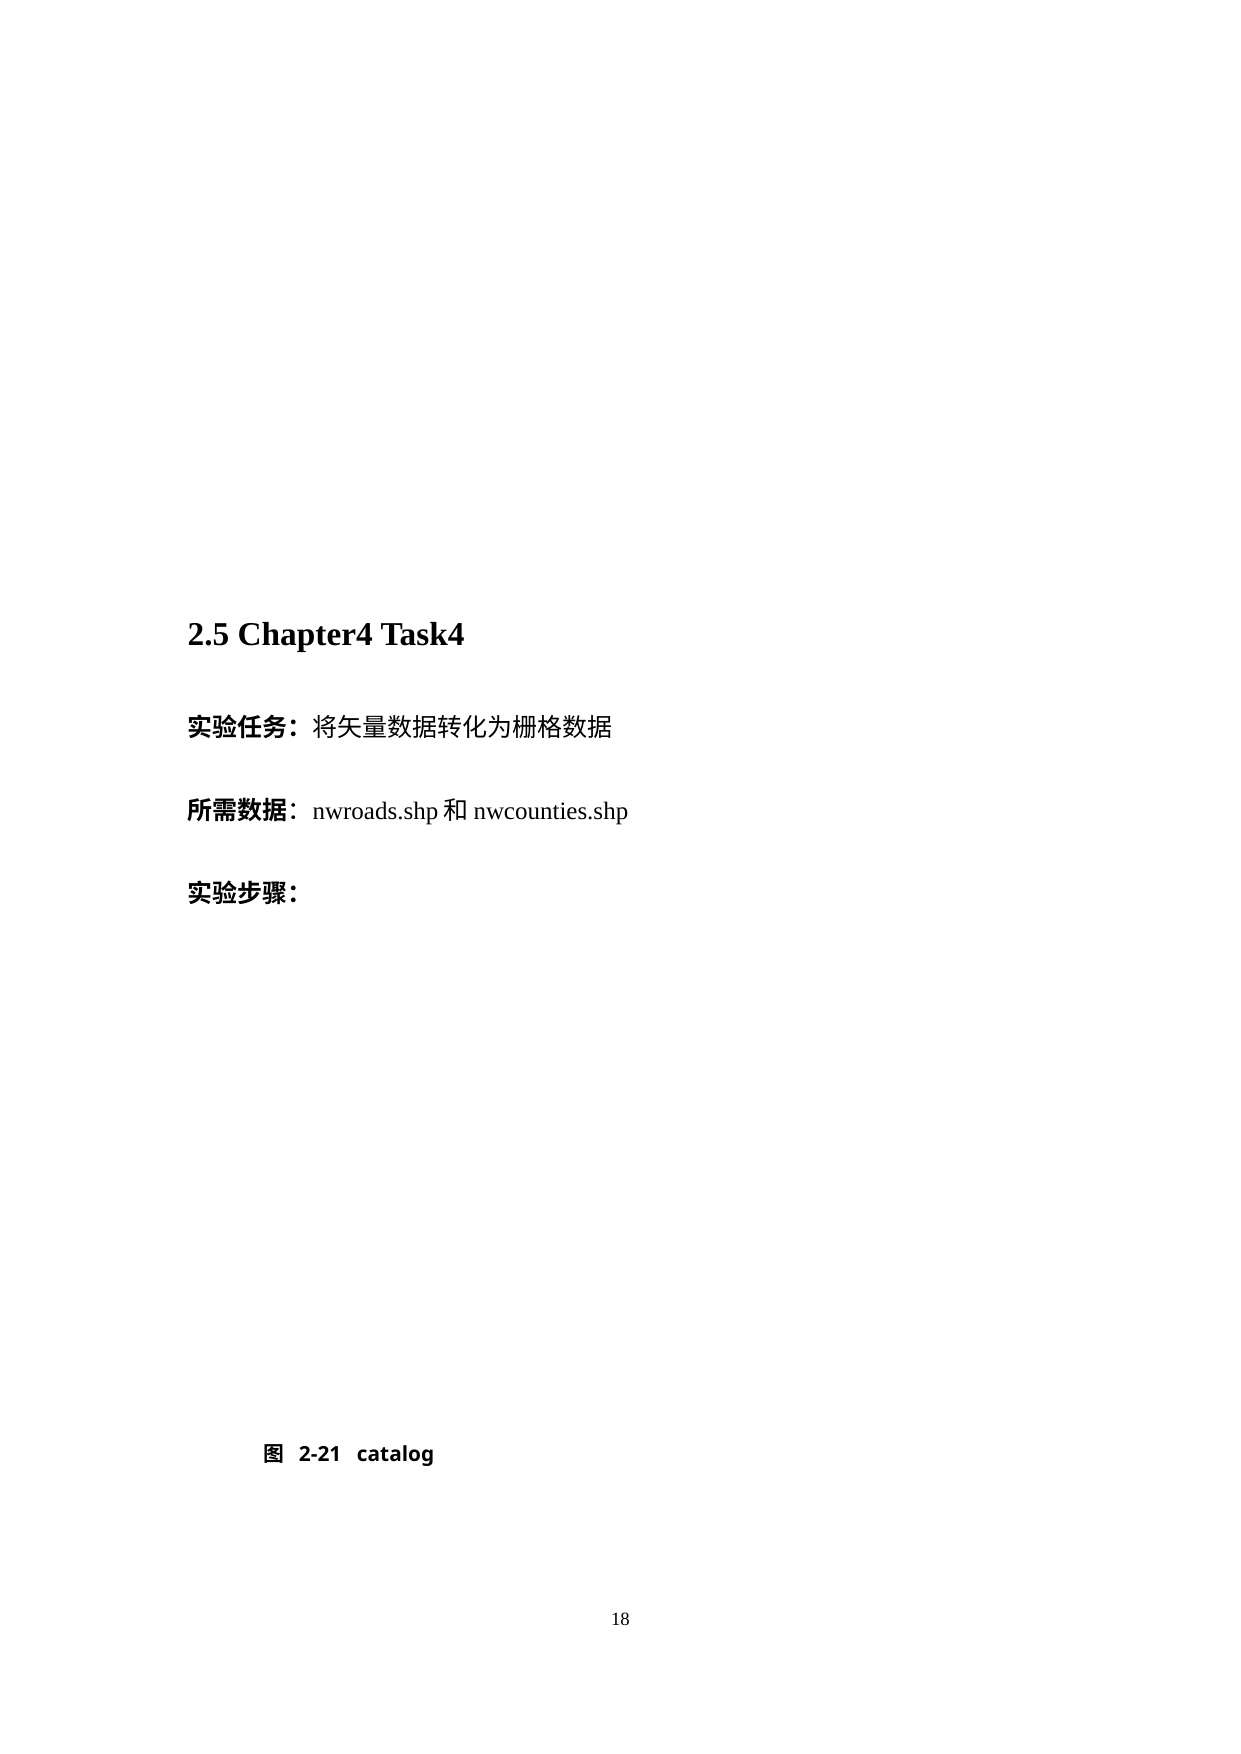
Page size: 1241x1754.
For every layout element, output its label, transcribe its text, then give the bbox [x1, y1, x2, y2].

text 实验步骤： [187, 859, 1053, 924]
subtitle 2.5 Chapter4 Task4 [187, 601, 1053, 666]
text 所需数据：nwroads.shp和nwcounties.shp [187, 776, 1053, 841]
text 实验任务：将矢量数据转化为栅格数据 [187, 693, 1053, 758]
